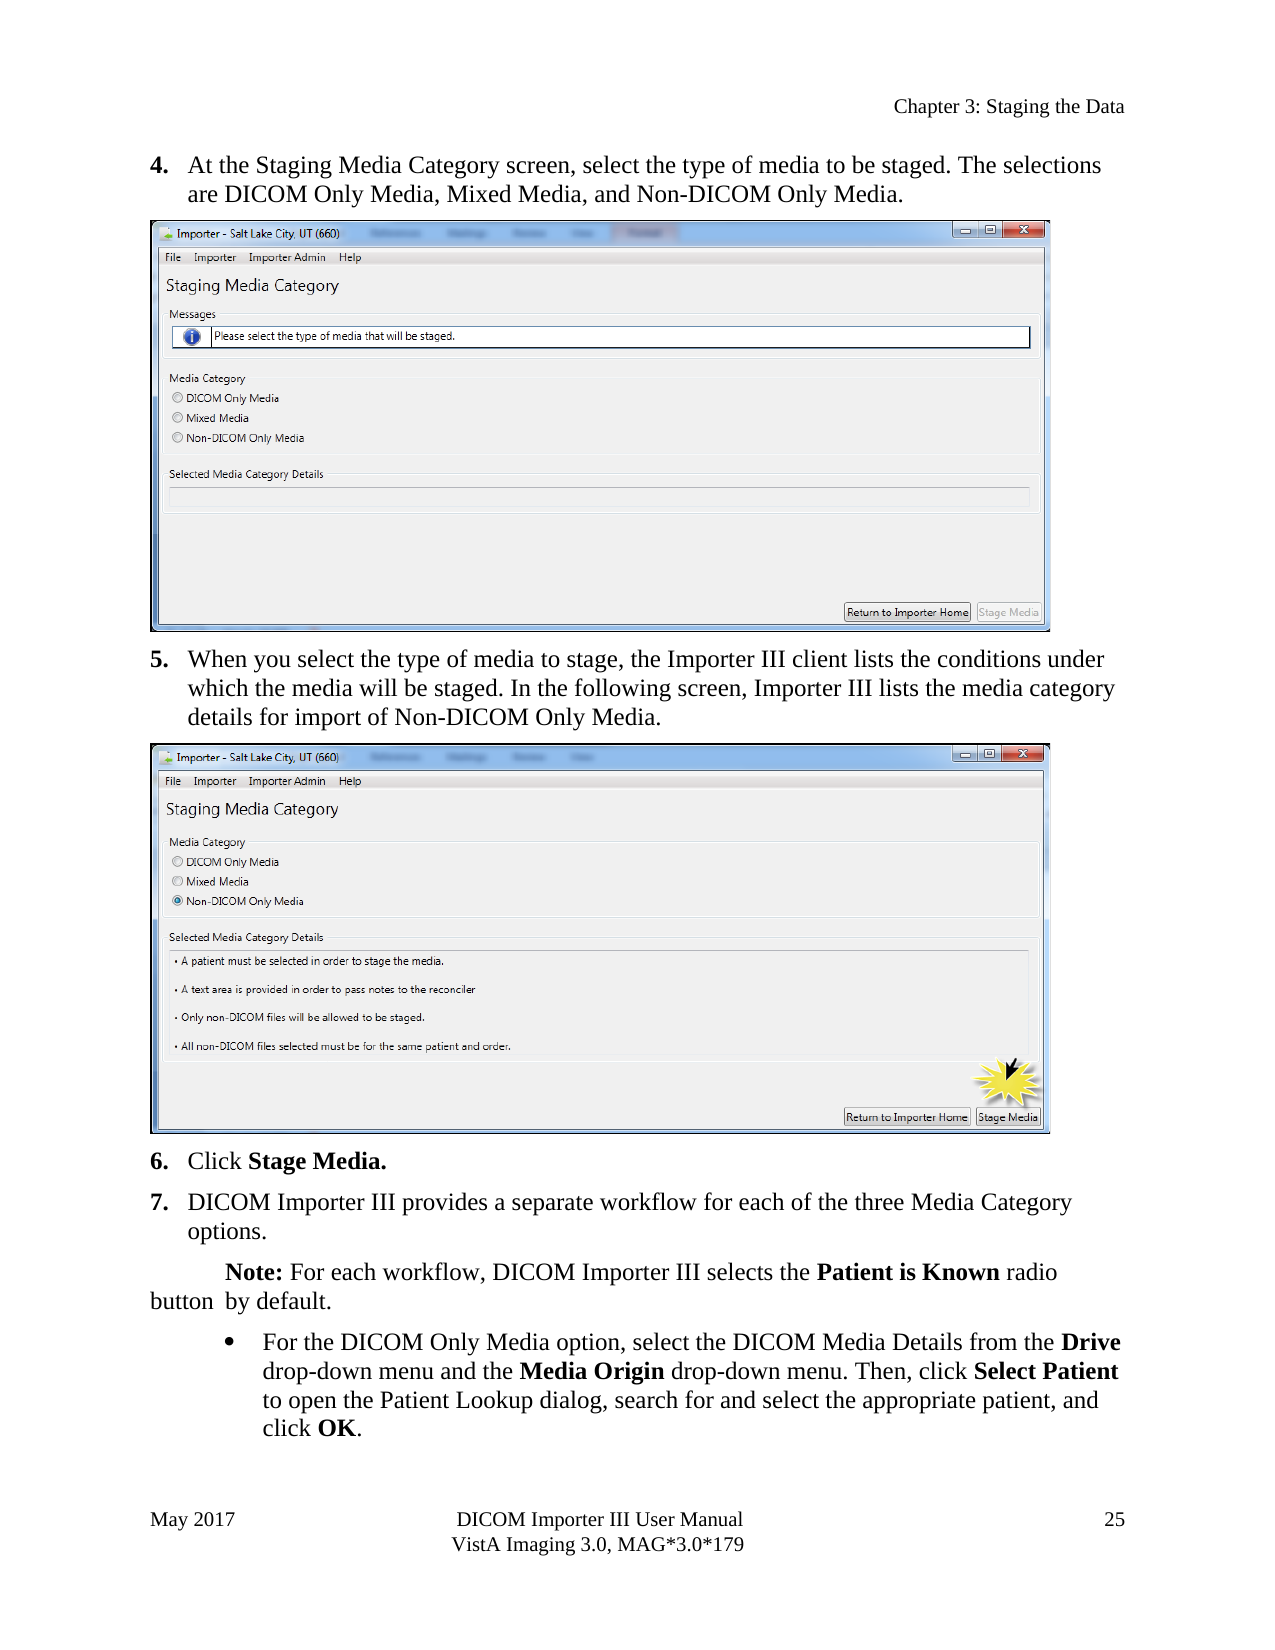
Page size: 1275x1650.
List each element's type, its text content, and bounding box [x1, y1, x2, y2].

list For the DICOM Only Media option, select the DICOM Media Details from the Drive drop-down menu and the Media Origin drop-down menu. Then, click Select Patient to open the Patient Lookup dialog, search for and select the appropriate patient, and click OK. [225, 1327, 1125, 1442]
picture [150, 743, 1050, 1134]
text Click Stage Media. [150, 1146, 1125, 1175]
text DICOM Importer III provides a separate workflow for each of the three Media Category options. [150, 1187, 1125, 1245]
list Note: For each workflow, DICOM Importer III selects the Patient is Known radio button by default. [150, 1257, 1125, 1315]
text When you select the type of media to stage, the Importer III client lists the conditions under which the media will be staged. In the following screen, Importer III lists the media category details for import of Non-DICOM Only Media. [150, 644, 1125, 731]
list At the Staging Media Category screen, select the type of media to be staged. The selections are DICOM Only Media, Mixed Media, and Non-DICOM Only Media. [150, 150, 1125, 207]
picture [150, 220, 1050, 632]
